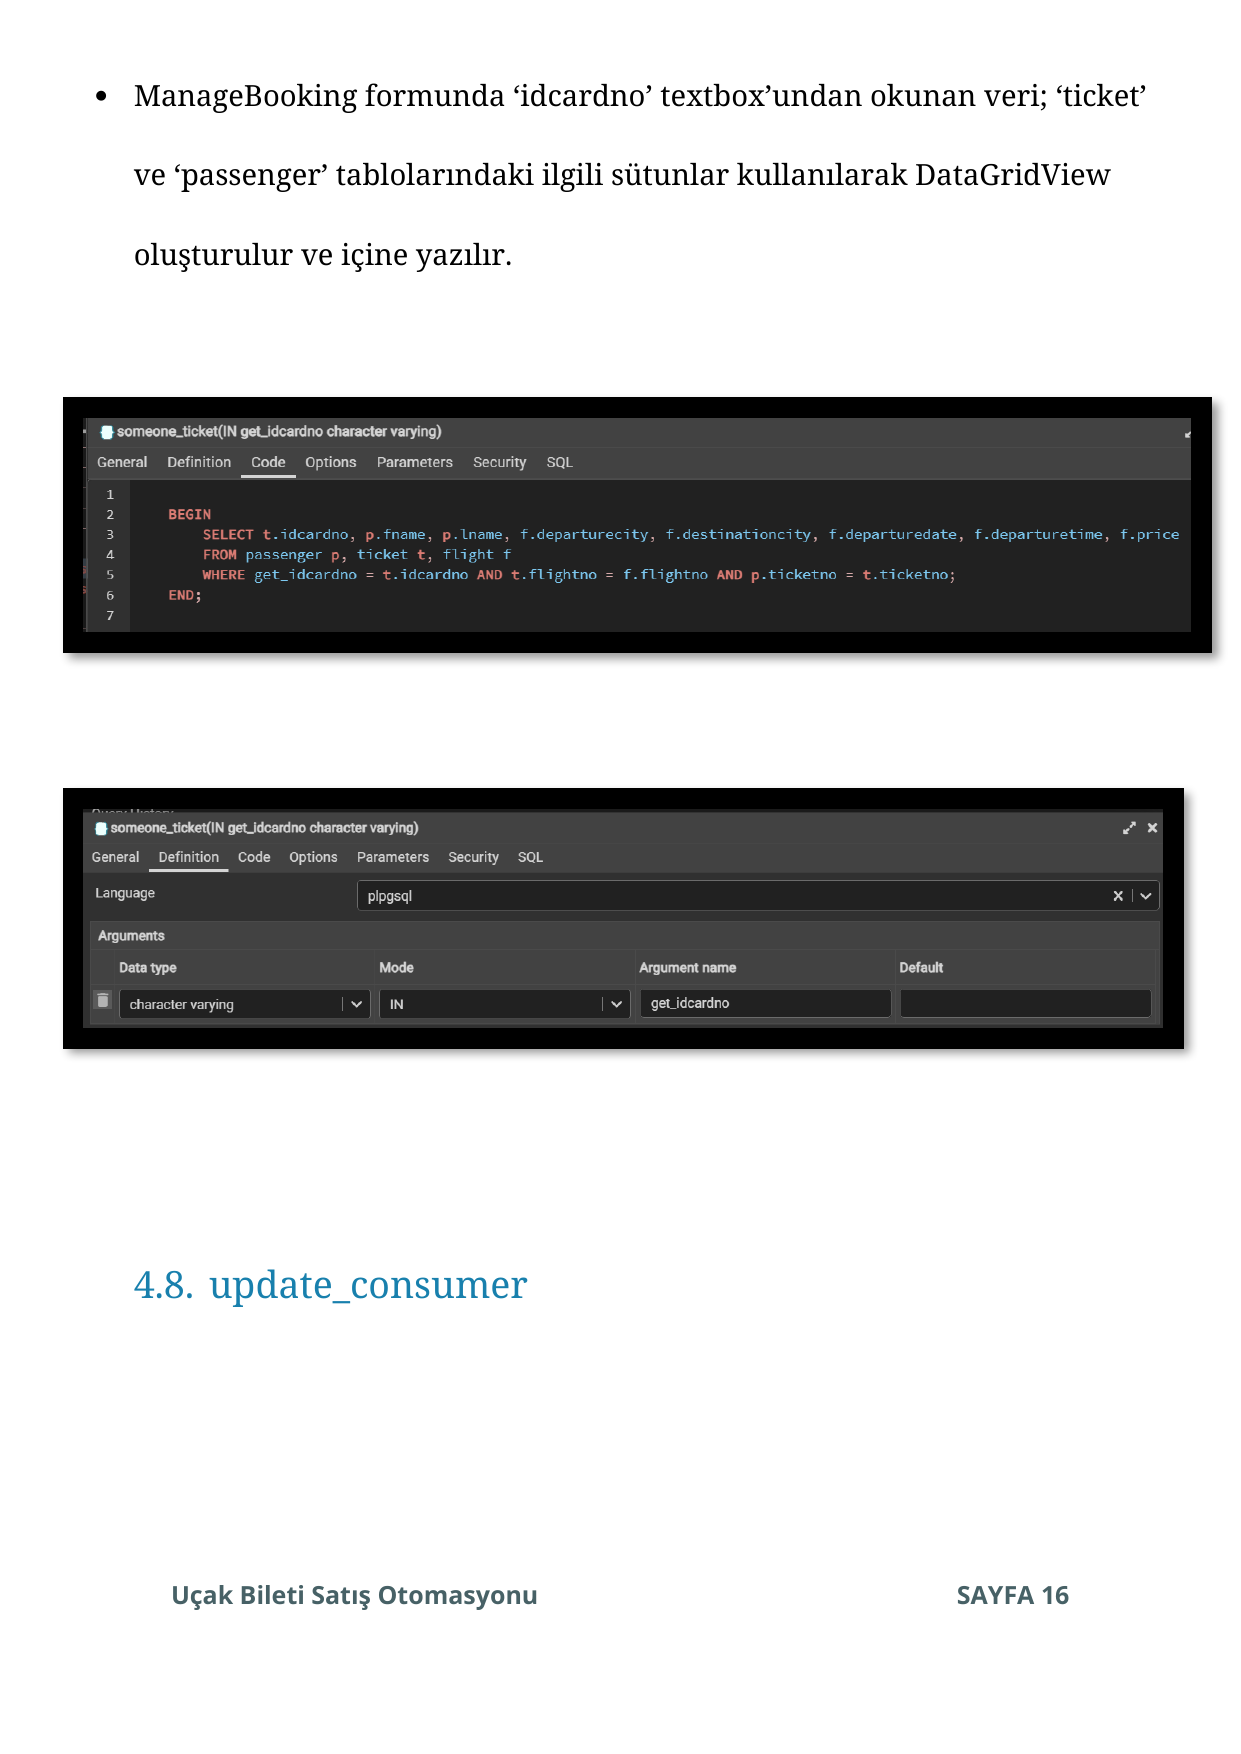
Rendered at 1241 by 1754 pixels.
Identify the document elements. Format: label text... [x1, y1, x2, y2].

list ManageBooking formunda ‘idcardno’ textbox’undan okunan veri; ‘ticket’ ve ‘passenger’ tablolarındaki ilgili sütunlar kullanılarak DataGridView oluşturulur ve içine yazılır. [96, 75, 1182, 273]
picture [83, 418, 1191, 632]
subtitle update_consumer [133, 1258, 1182, 1309]
picture [83, 809, 1163, 1028]
